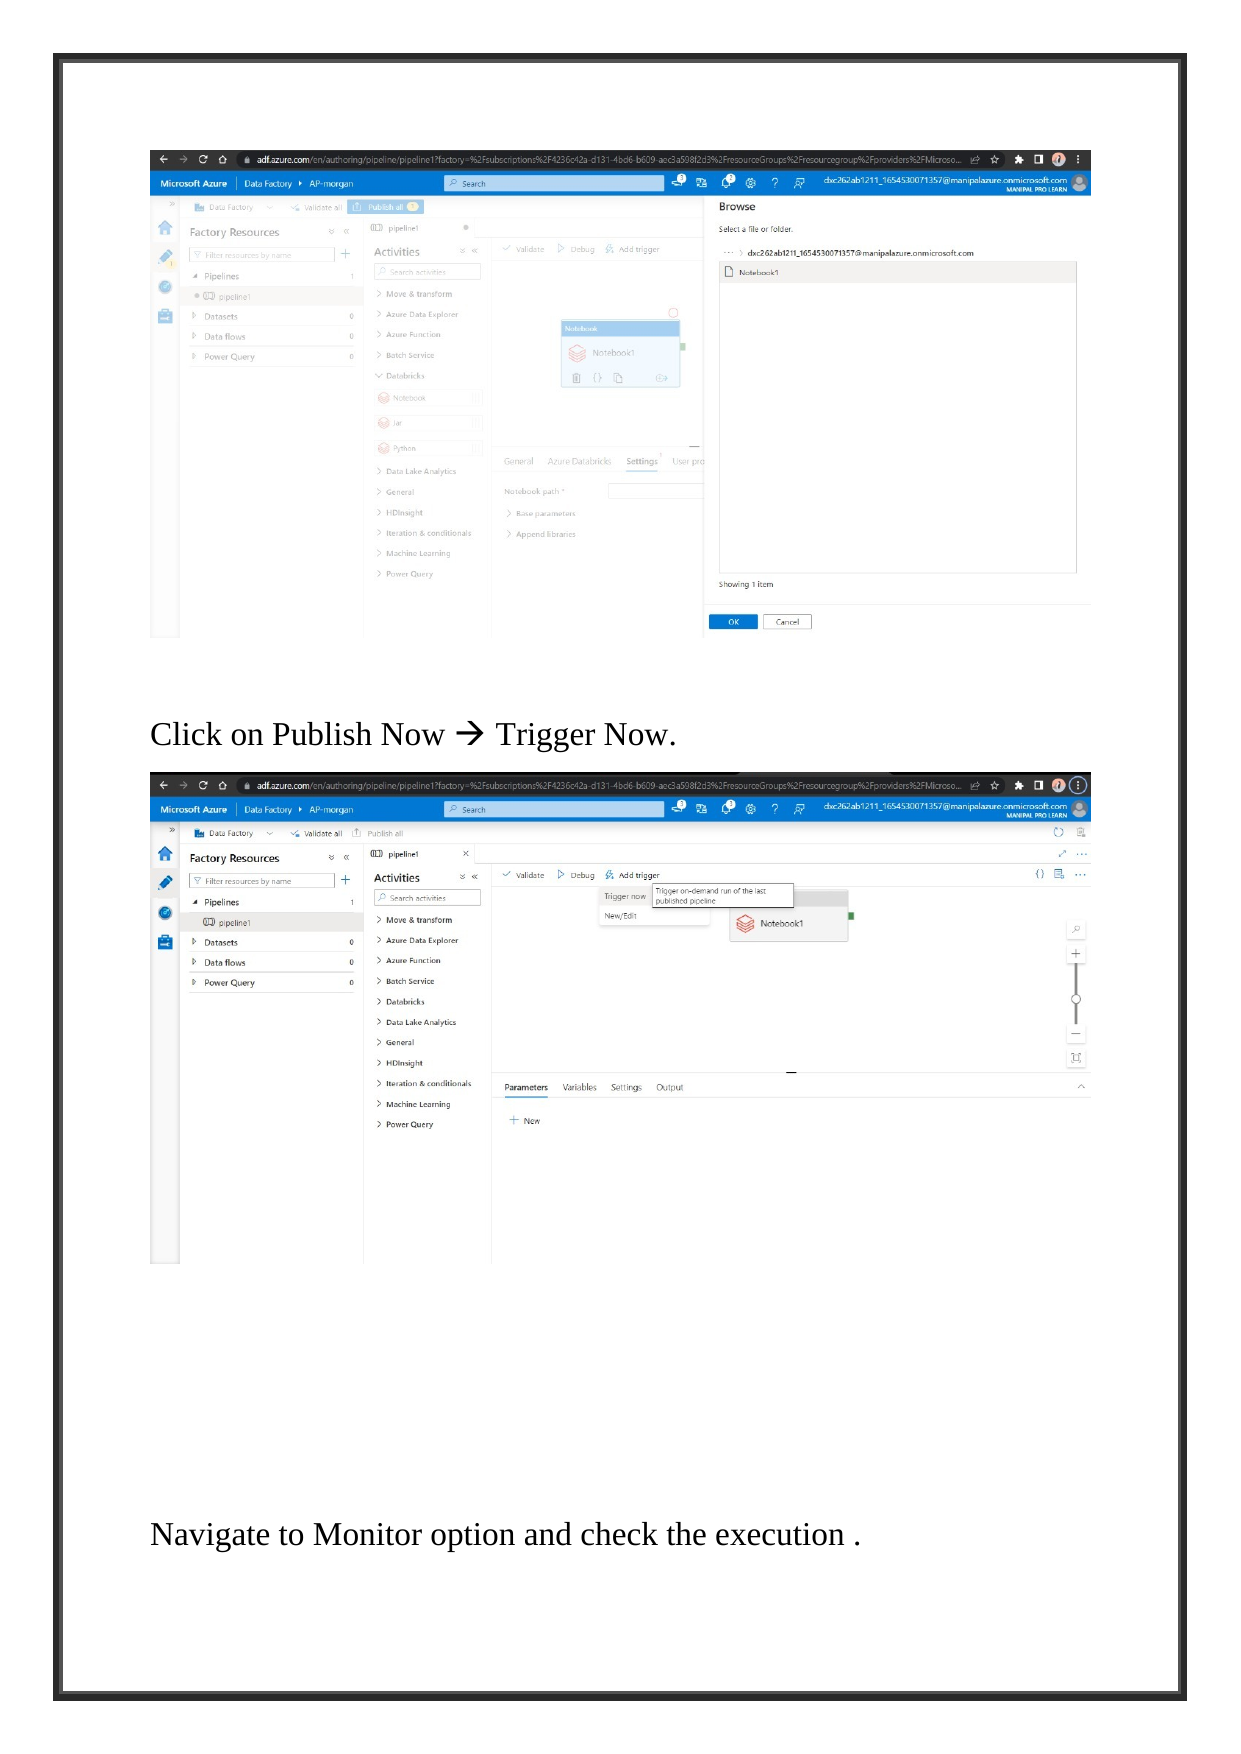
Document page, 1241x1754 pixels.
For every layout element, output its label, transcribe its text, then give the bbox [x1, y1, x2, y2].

picture [150, 150, 1091, 638]
text Navigate to Monitor option and check the execution . [150, 1514, 1090, 1552]
text Click on Publish Now Trigger Now. [150, 715, 1090, 753]
picture [150, 772, 1091, 1264]
